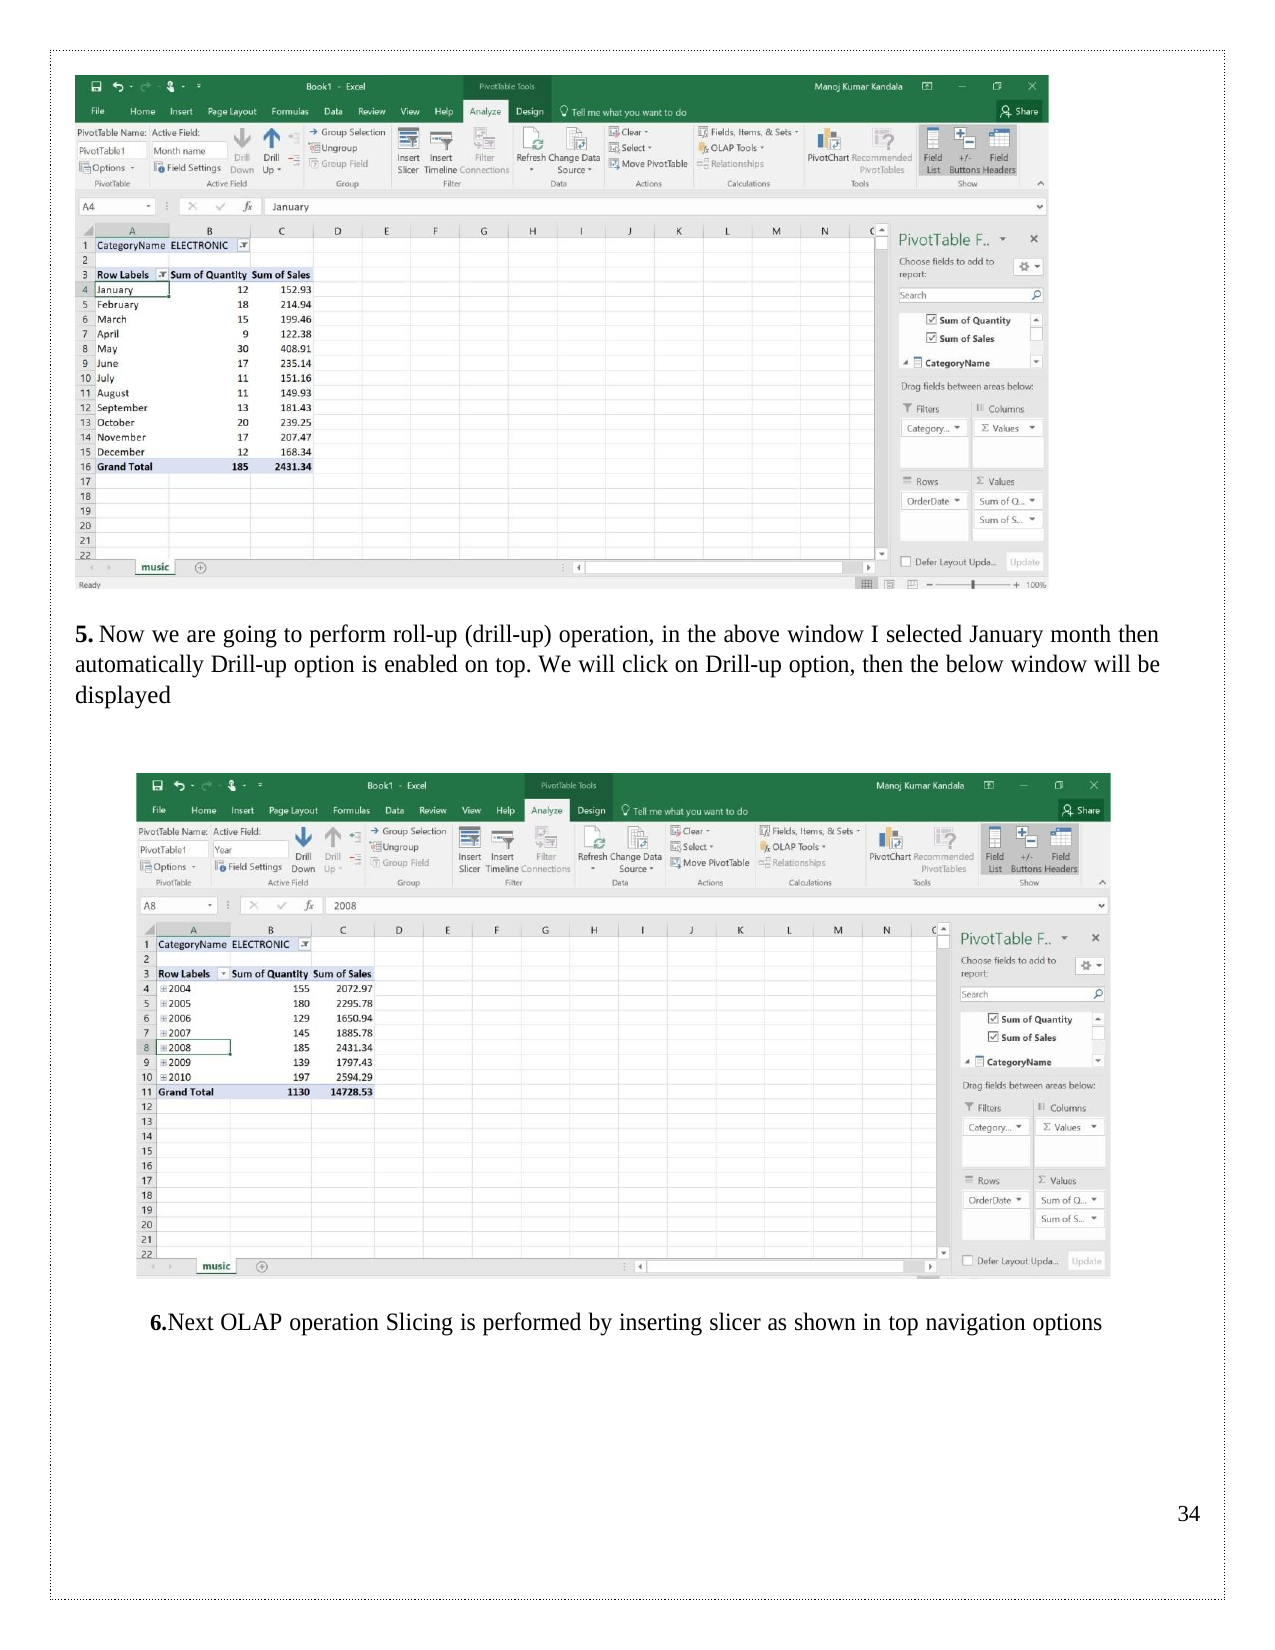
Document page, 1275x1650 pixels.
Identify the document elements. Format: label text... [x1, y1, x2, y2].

list Next OLAP operation Slicing is performed by inserting slicer as shown in top navigation options [150, 1307, 1210, 1336]
list Now we are going to perform roll-up (drill-up) operation, in the above window I selected January month then automatically Drill-up option is enabled on top. We will click on Drill-up option, then the below window will be displayed [75, 619, 1162, 708]
picture [75, 75, 1049, 589]
picture [136, 773, 1111, 1279]
